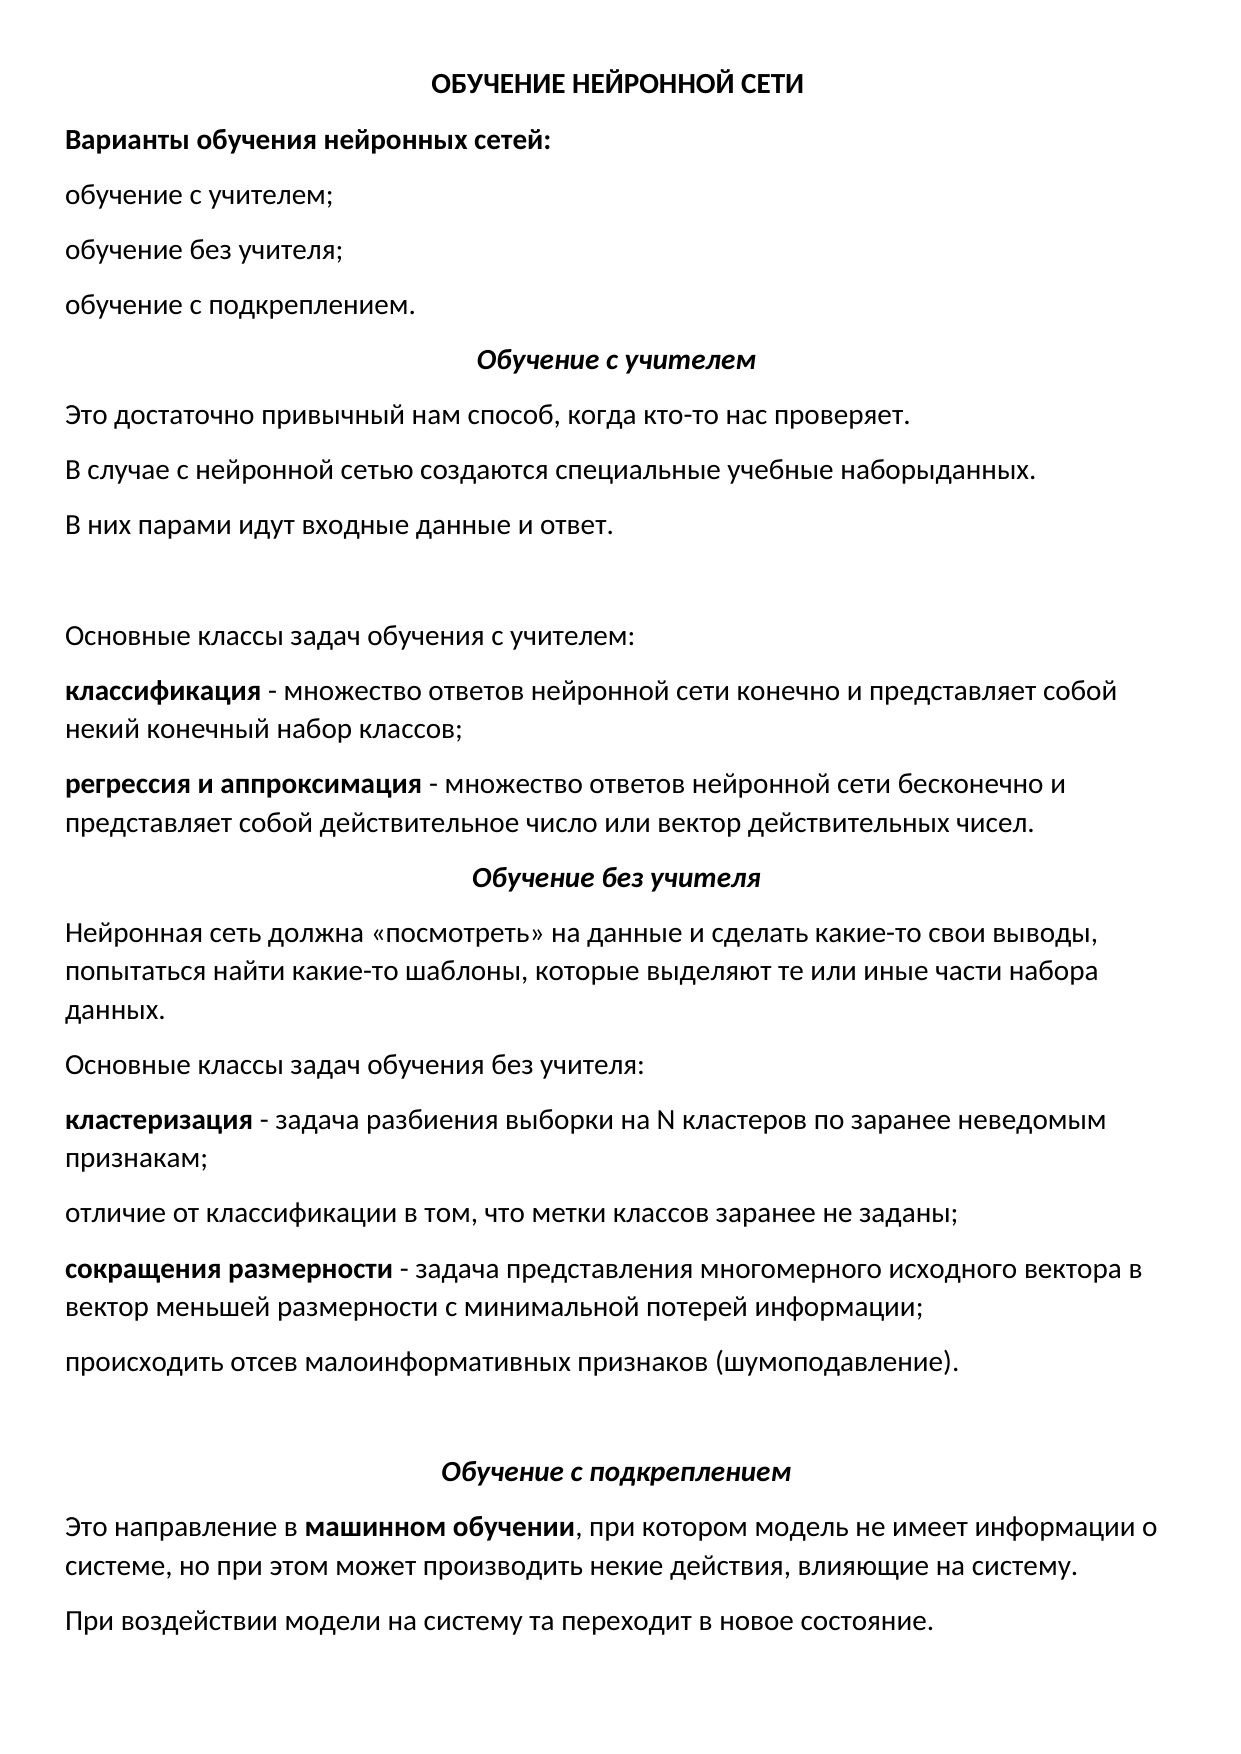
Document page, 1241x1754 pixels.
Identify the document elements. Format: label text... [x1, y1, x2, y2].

text обучение без учителя; [65, 231, 1171, 267]
text В них парами идут входные данные и ответ. [65, 506, 1171, 542]
text кластеризация - задача разбиения выборки на N кластеров по заранее неведомым признакам; [65, 1101, 1171, 1175]
text происходить отсев малоинформативных признаков (шумоподавление). [65, 1343, 1171, 1379]
text Основные классы задач обучения без учителя: [65, 1046, 1171, 1082]
text Обучение с подкреплением [65, 1453, 1171, 1489]
text классификация - множество ответов нейронной сети конечно и представляет собой некий конечный набор классов; [65, 672, 1171, 746]
text Обучение с учителем [65, 341, 1171, 377]
text обучение с подкреплением. [65, 286, 1171, 322]
text Основные классы задач обучения с учителем: [65, 617, 1171, 652]
text ОБУЧЕНИЕ НЕЙРОННОЙ СЕТИ [65, 66, 1171, 101]
text Варианты обучения нейронных сетей: [65, 121, 1171, 156]
text обучение с учителем; [65, 176, 1171, 211]
text регрессия и аппроксимация - множество ответов нейронной сети бесконечно и представляет собой действительное число или вектор действительных чисел. [65, 765, 1171, 839]
text Это направление в машинном обучении, при котором модель не имеет информации о системе, но при этом может производить некие действия, влияющие на систему. [65, 1508, 1171, 1583]
text Это достаточно привычный нам способ, когда кто-то нас проверяет. [65, 396, 1171, 432]
text Обучение без учителя [65, 859, 1171, 894]
text В случае с нейронной сетью создаются специальные учебные наборыданных. [65, 451, 1171, 487]
text отличие от классификации в том, что метки классов заранее не заданы; [65, 1194, 1171, 1230]
text При воздействии модели на систему та переходит в новое состояние. [65, 1602, 1171, 1638]
text Нейронная сеть должна «посмотреть» на данные и сделать какие-то свои выводы, попытаться найти какие-то шаблоны, которые выделяют те или иные части набора данных. [65, 914, 1171, 1026]
text сокращения размерности - задача представления многомерного исходного вектора в вектор меньшей размерности с минимальной потерей информации; [65, 1250, 1171, 1324]
